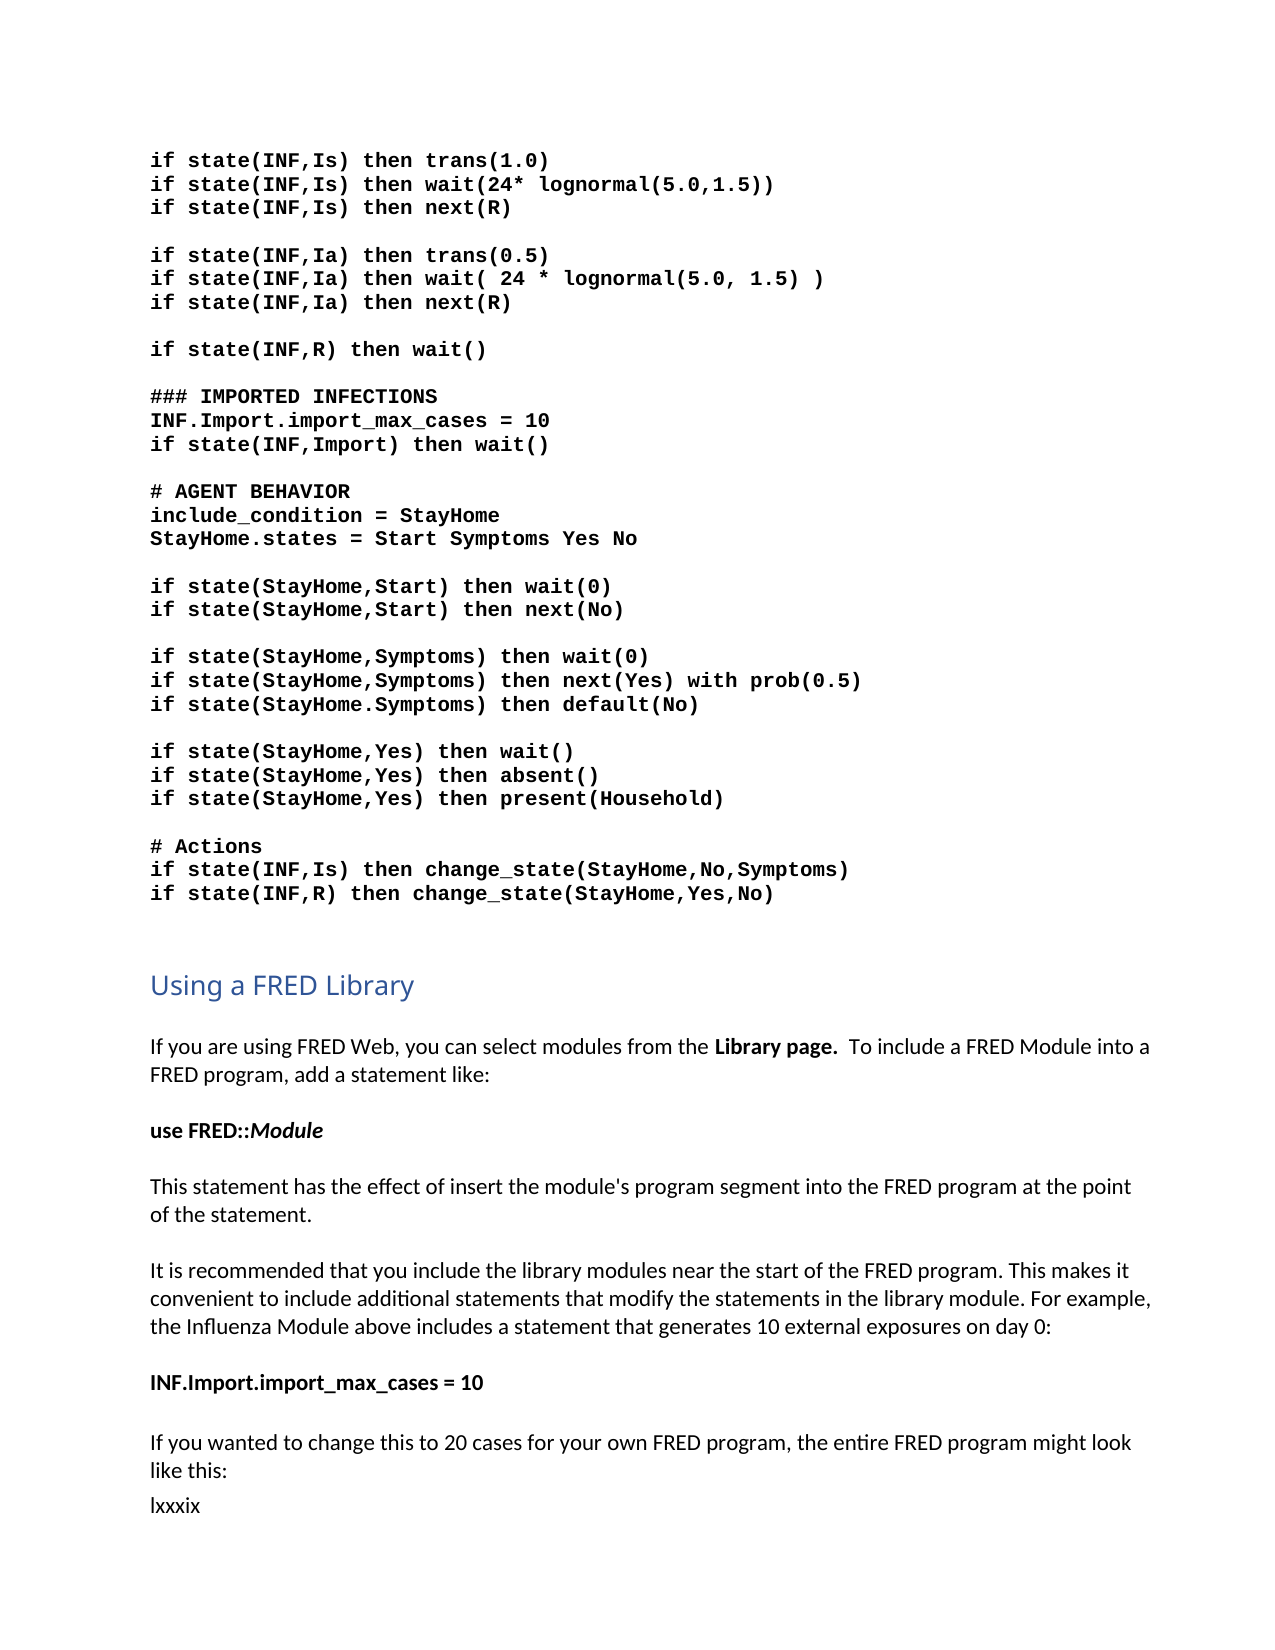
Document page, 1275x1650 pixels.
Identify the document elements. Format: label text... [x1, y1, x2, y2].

text if state(StayHome,Yes) then wait() [150, 741, 1155, 765]
text use FRED::Module [150, 1116, 1155, 1144]
text ### IMPORTED INFECTIONS [150, 386, 1155, 410]
text if state(StayHome,Yes) then absent() [150, 765, 1155, 788]
text if state(INF,Ia) then next(R) [150, 292, 1155, 316]
text if state(INF,R) then change_state(StayHome,Yes,No) [150, 883, 1155, 907]
text if state(INF,Is) then wait(24* lognormal(5.0,1.5)) [150, 174, 1155, 197]
text If you are using FRED Web, you can select modules from the Library page. To include a FRED Module into a FRED program, add a statement like: [150, 1032, 1155, 1088]
text if state(INF,Ia) then trans(0.5) [150, 244, 1155, 268]
text if state(StayHome,Start) then next(No) [150, 599, 1155, 623]
text if state(INF,Is) then trans(1.0) [150, 150, 1155, 174]
text if state(StayHome.Symptoms) then default(No) [150, 694, 1155, 717]
text # AGENT BEHAVIOR [150, 481, 1155, 505]
text include_condition = StayHome [150, 505, 1155, 528]
text It is recommended that you include the library modules near the start of the FRED program. This makes it convenient to include additional statements that modify the statements in the library module. For example, the Influenza Module above includes a statement that generates 10 external exposures on day 0: [150, 1256, 1155, 1340]
text If you wanted to change this to 20 cases for your own FRED program, the entire FRED program might look like this: [150, 1428, 1155, 1484]
text INF.Import.import_max_cases = 10 [150, 1368, 1155, 1396]
text if state(INF,Is) then change_state(StayHome,No,Symptoms) [150, 859, 1155, 883]
text # Actions [150, 836, 1155, 859]
text INF.Import.import_max_cases = 10 [150, 410, 1155, 434]
text if state(INF,Is) then next(R) [150, 197, 1155, 221]
text if state(StayHome,Start) then wait(0) [150, 576, 1155, 599]
text if state(INF,Ia) then wait( 24 * lognormal(5.0, 1.5) ) [150, 268, 1155, 292]
text if state(INF,Import) then wait() [150, 434, 1155, 457]
subtitle Using a FRED Library [150, 967, 1155, 1004]
text if state(StayHome,Symptoms) then next(Yes) with prob(0.5) [150, 670, 1155, 694]
text StayHome.states = Start Symptoms Yes No [150, 528, 1155, 552]
text if state(StayHome,Yes) then present(Household) [150, 788, 1155, 812]
text if state(INF,R) then wait() [150, 339, 1155, 363]
text if state(StayHome,Symptoms) then wait(0) [150, 647, 1155, 670]
text This statement has the effect of insert the module's program segment into the FRED program at the point of the statement. [150, 1172, 1155, 1228]
